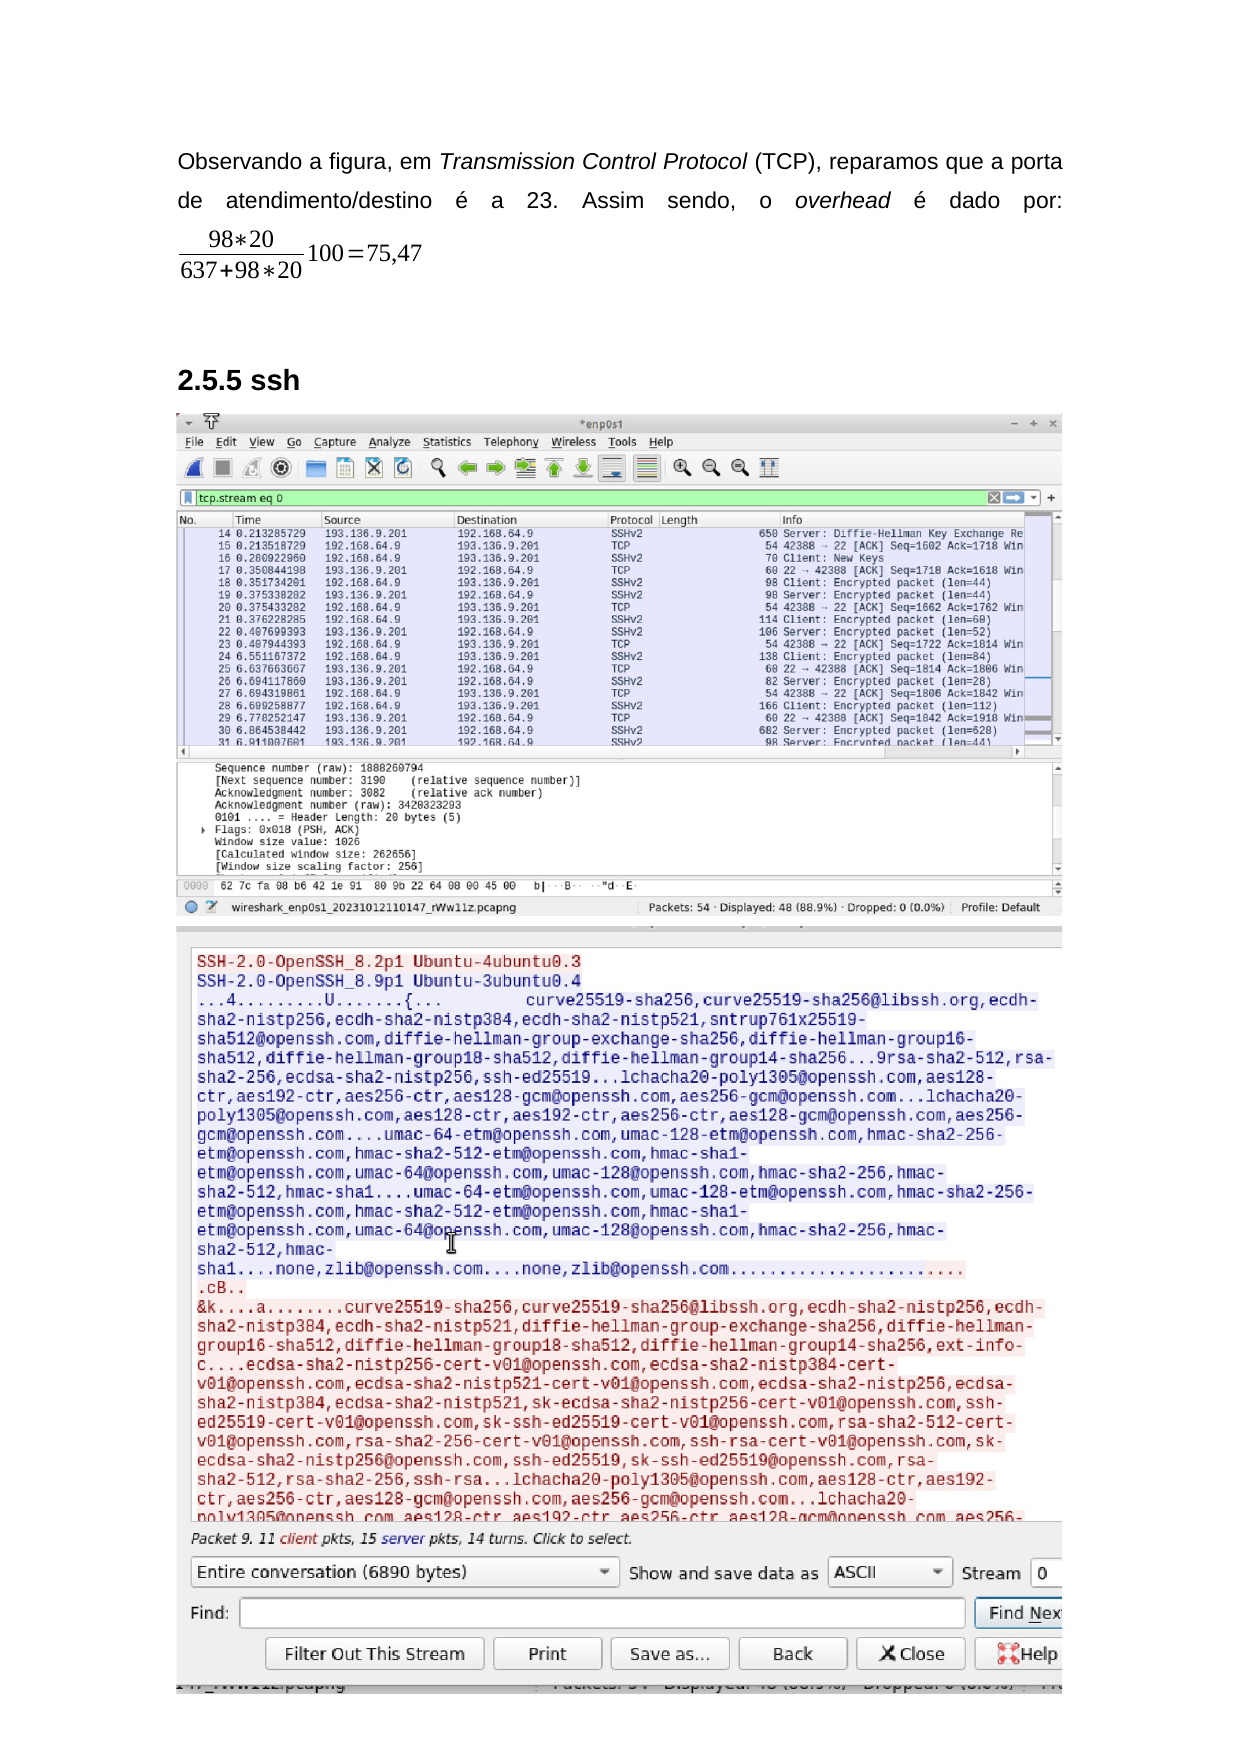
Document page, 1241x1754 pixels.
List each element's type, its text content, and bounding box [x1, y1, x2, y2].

text 2.5.5 ssh [177, 363, 1063, 397]
picture [176, 926, 1063, 1694]
picture [176, 413, 1063, 916]
text Observando a figura, em Transmission Control Protocol (TCP), reparamos que a porta de atendimento/destino é a 23. Assim sendo, o overhead é dado por: [177, 148, 1063, 284]
